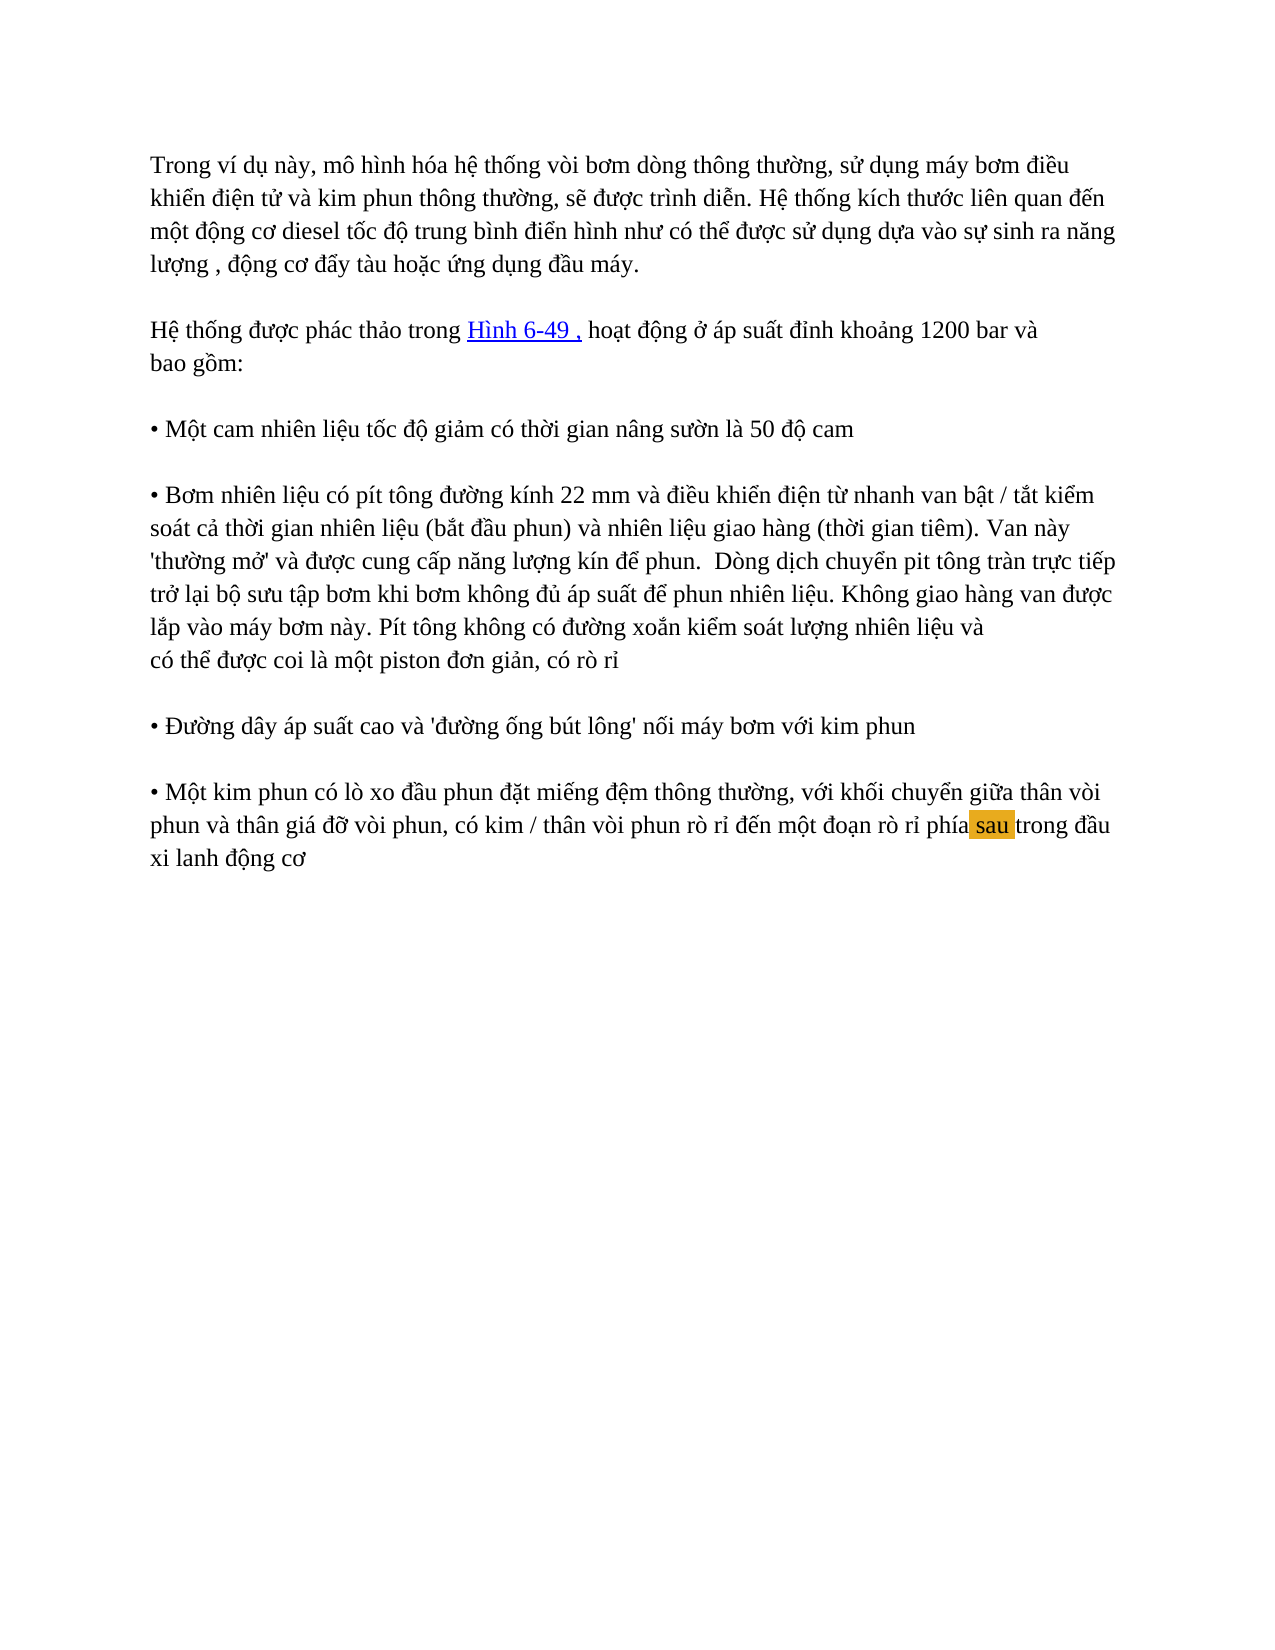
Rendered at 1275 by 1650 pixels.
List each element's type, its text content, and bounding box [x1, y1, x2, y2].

text bao gồm: [150, 348, 1125, 377]
text • Một kim phun có lò xo đầu phun đặt miếng đệm thông thường, với khối chuyển giữa thân vòi phun và thân giá đỡ vòi phun, có kim / thân vòi phun rò rỉ đến một đoạn rò rỉ phía sau trong đầu xi lanh động cơ [150, 777, 1125, 872]
text • Đường dây áp suất cao và 'đường ống bút lông' nối máy bơm với kim phun [150, 711, 1125, 740]
text có thể được coi là một piston đơn giản, có rò rỉ [150, 645, 1125, 674]
text Hệ thống được phác thảo trong Hình 6-49 , hoạt động ở áp suất đỉnh khoảng 1200 bar và [150, 315, 1125, 344]
text Trong ví dụ này, mô hình hóa hệ thống vòi bơm dòng thông thường, sử dụng máy bơm điều khiển điện tử và kim phun thông thường, sẽ được trình diễn. Hệ thống kích thước liên quan đến một động cơ diesel tốc độ trung bình điển hình như có thể được sử dụng dựa vào sự sinh ra năng lượng , động cơ đẩy tàu hoặc ứng dụng đầu máy. [150, 150, 1125, 278]
text • Một cam nhiên liệu tốc độ giảm có thời gian nâng sườn là 50 độ cam [150, 414, 1125, 443]
text • Bơm nhiên liệu có pít tông đường kính 22 mm và điều khiển điện từ nhanh van bật / tắt kiểm soát cả thời gian nhiên liệu (bắt đầu phun) và nhiên liệu giao hàng (thời gian tiêm). Van này 'thường mở' và được cung cấp năng lượng kín để phun. Dòng dịch chuyển pit tông tràn trực tiếp trở lại bộ sưu tập bơm khi bơm không đủ áp suất để phun nhiên liệu. Không giao hàng van được lắp vào máy bơm này. Pít tông không có đường xoắn kiểm soát lượng nhiên liệu và [150, 480, 1125, 641]
